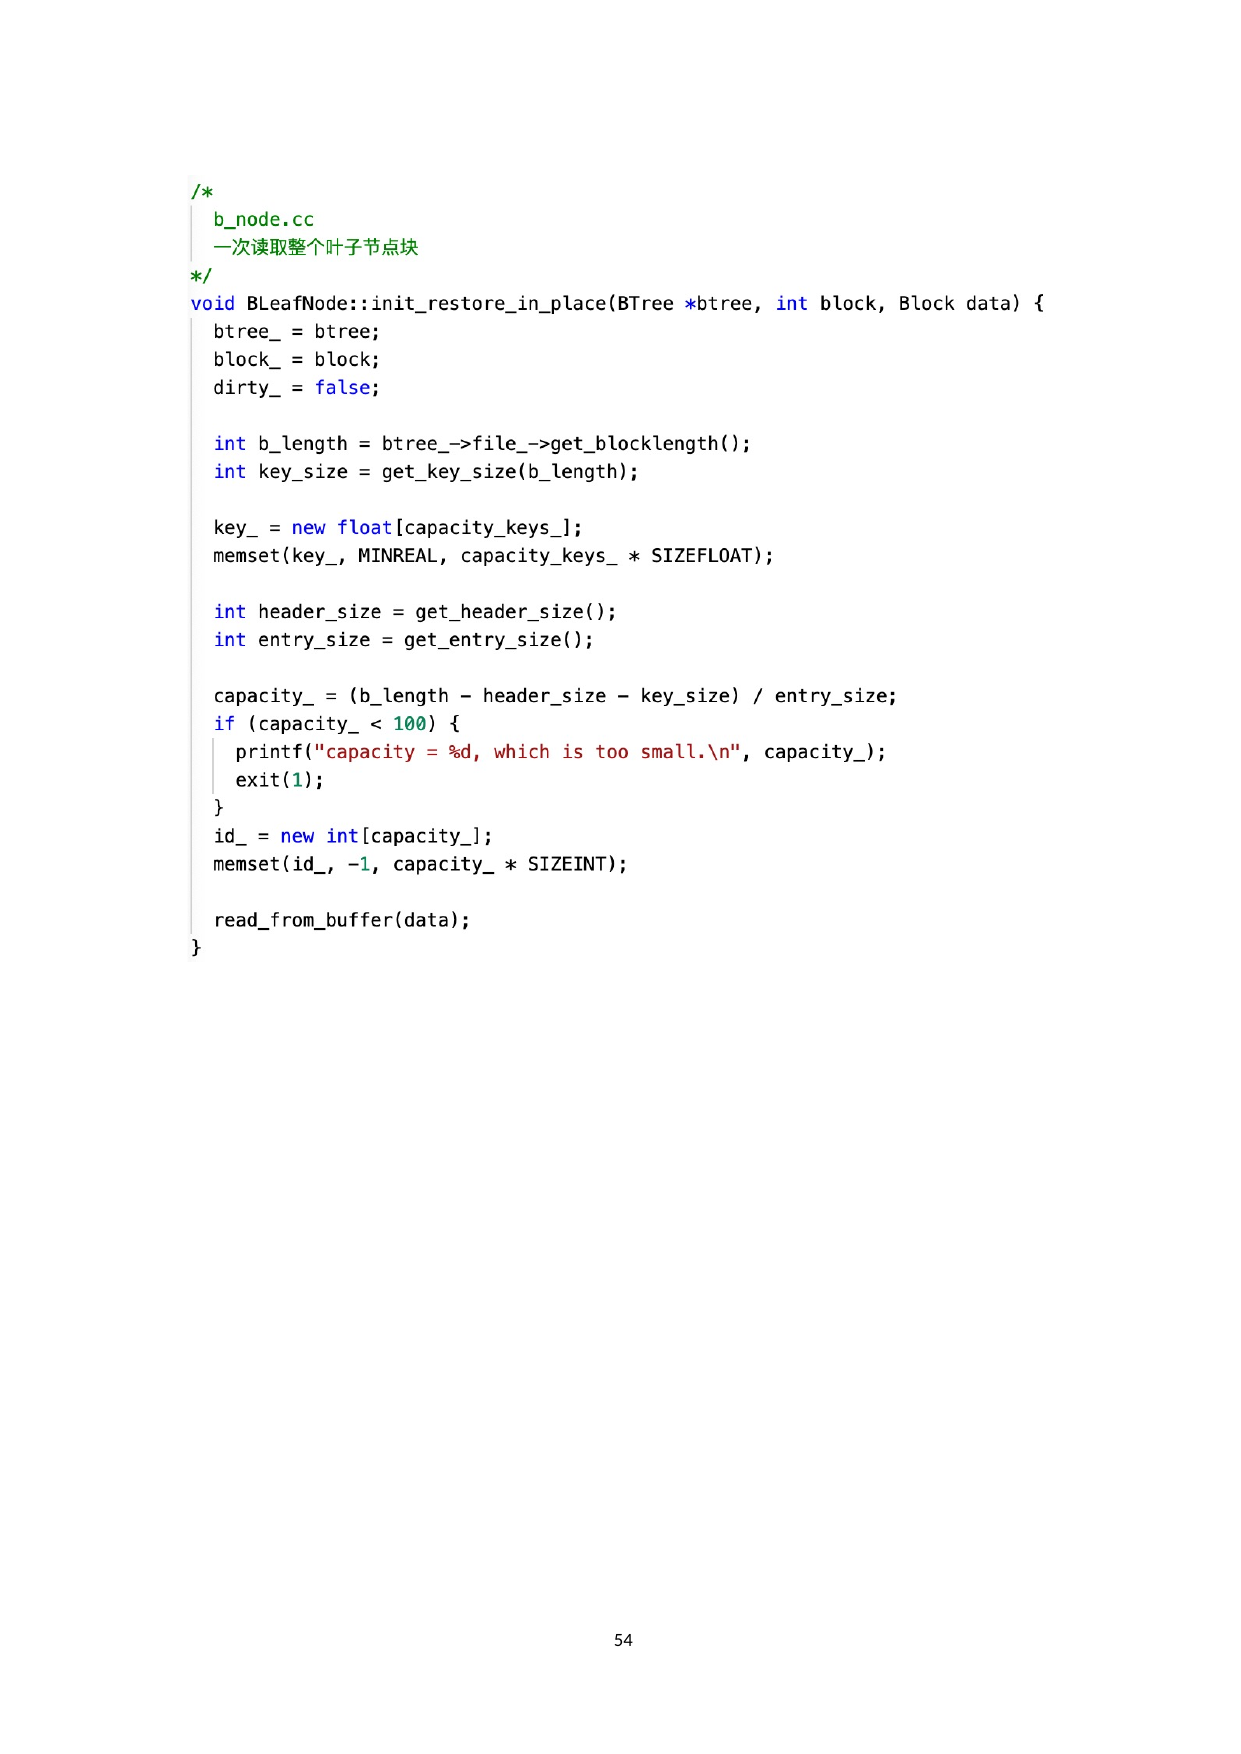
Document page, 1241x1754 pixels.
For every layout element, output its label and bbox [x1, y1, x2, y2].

picture [187, 175, 1052, 962]
